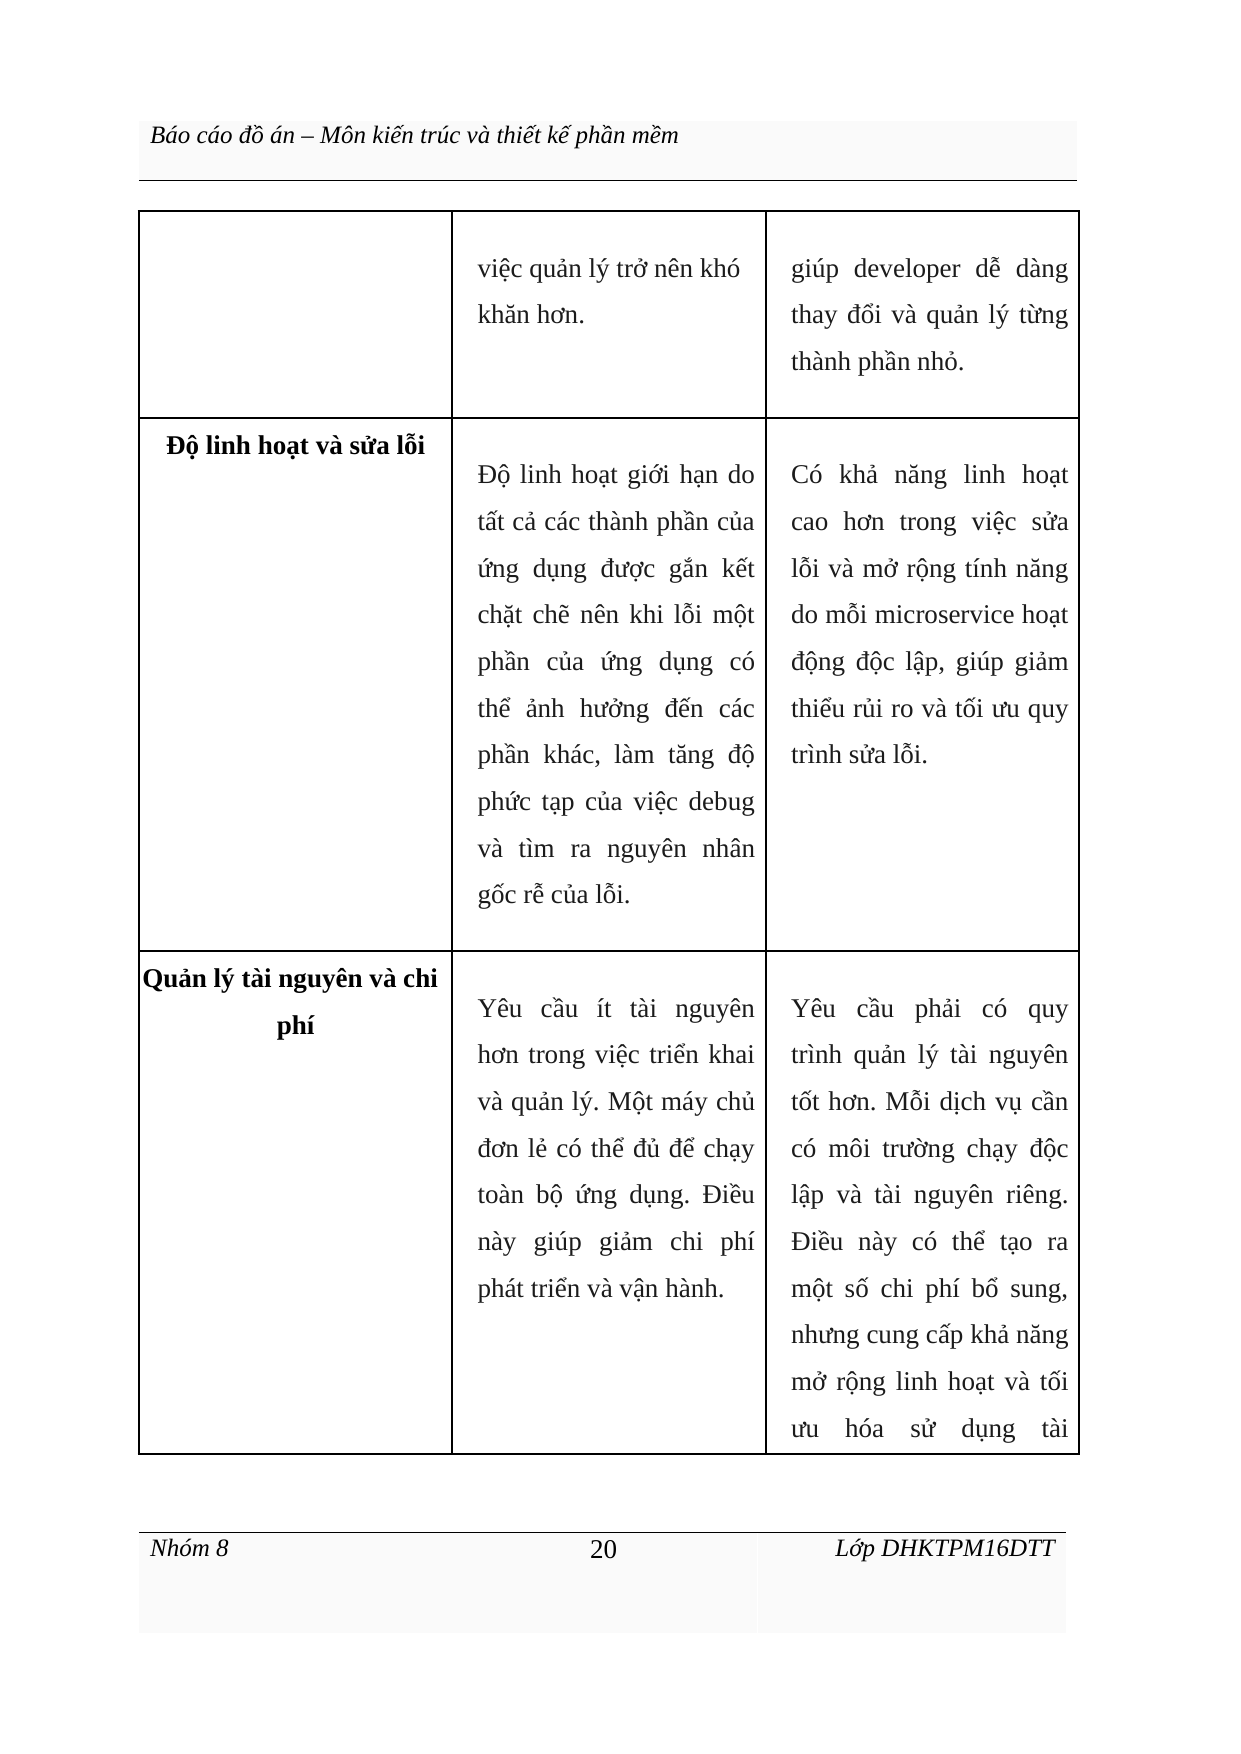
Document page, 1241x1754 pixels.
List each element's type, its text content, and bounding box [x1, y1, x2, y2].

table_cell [140, 952, 451, 1453]
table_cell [453, 952, 765, 1453]
table_cell Độ linh hoạt và sửa lỗi [140, 419, 451, 950]
table_cell Có khả năng linh hoạt cao hơn trong việc sửa lỗi và mở rộng tính năng do mỗi microservice hoạt động độc lập, giúp giảm thiểu rủi ro và tối ưu quy trình sửa lỗi. [767, 419, 1078, 950]
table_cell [767, 952, 1078, 1453]
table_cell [453, 212, 765, 417]
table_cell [140, 212, 451, 417]
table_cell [767, 212, 1078, 417]
table_cell Độ linh hoạt giới hạn do tất cả các thành phần của ứng dụng được gắn kết chặt chẽ nên khi lỗi một phần của ứng dụng có thể ảnh hưởng đến các phần khác, làm tăng độ phức tạp của việc debug và tìm ra nguyên nhân gốc rễ của lỗi. [453, 419, 765, 950]
